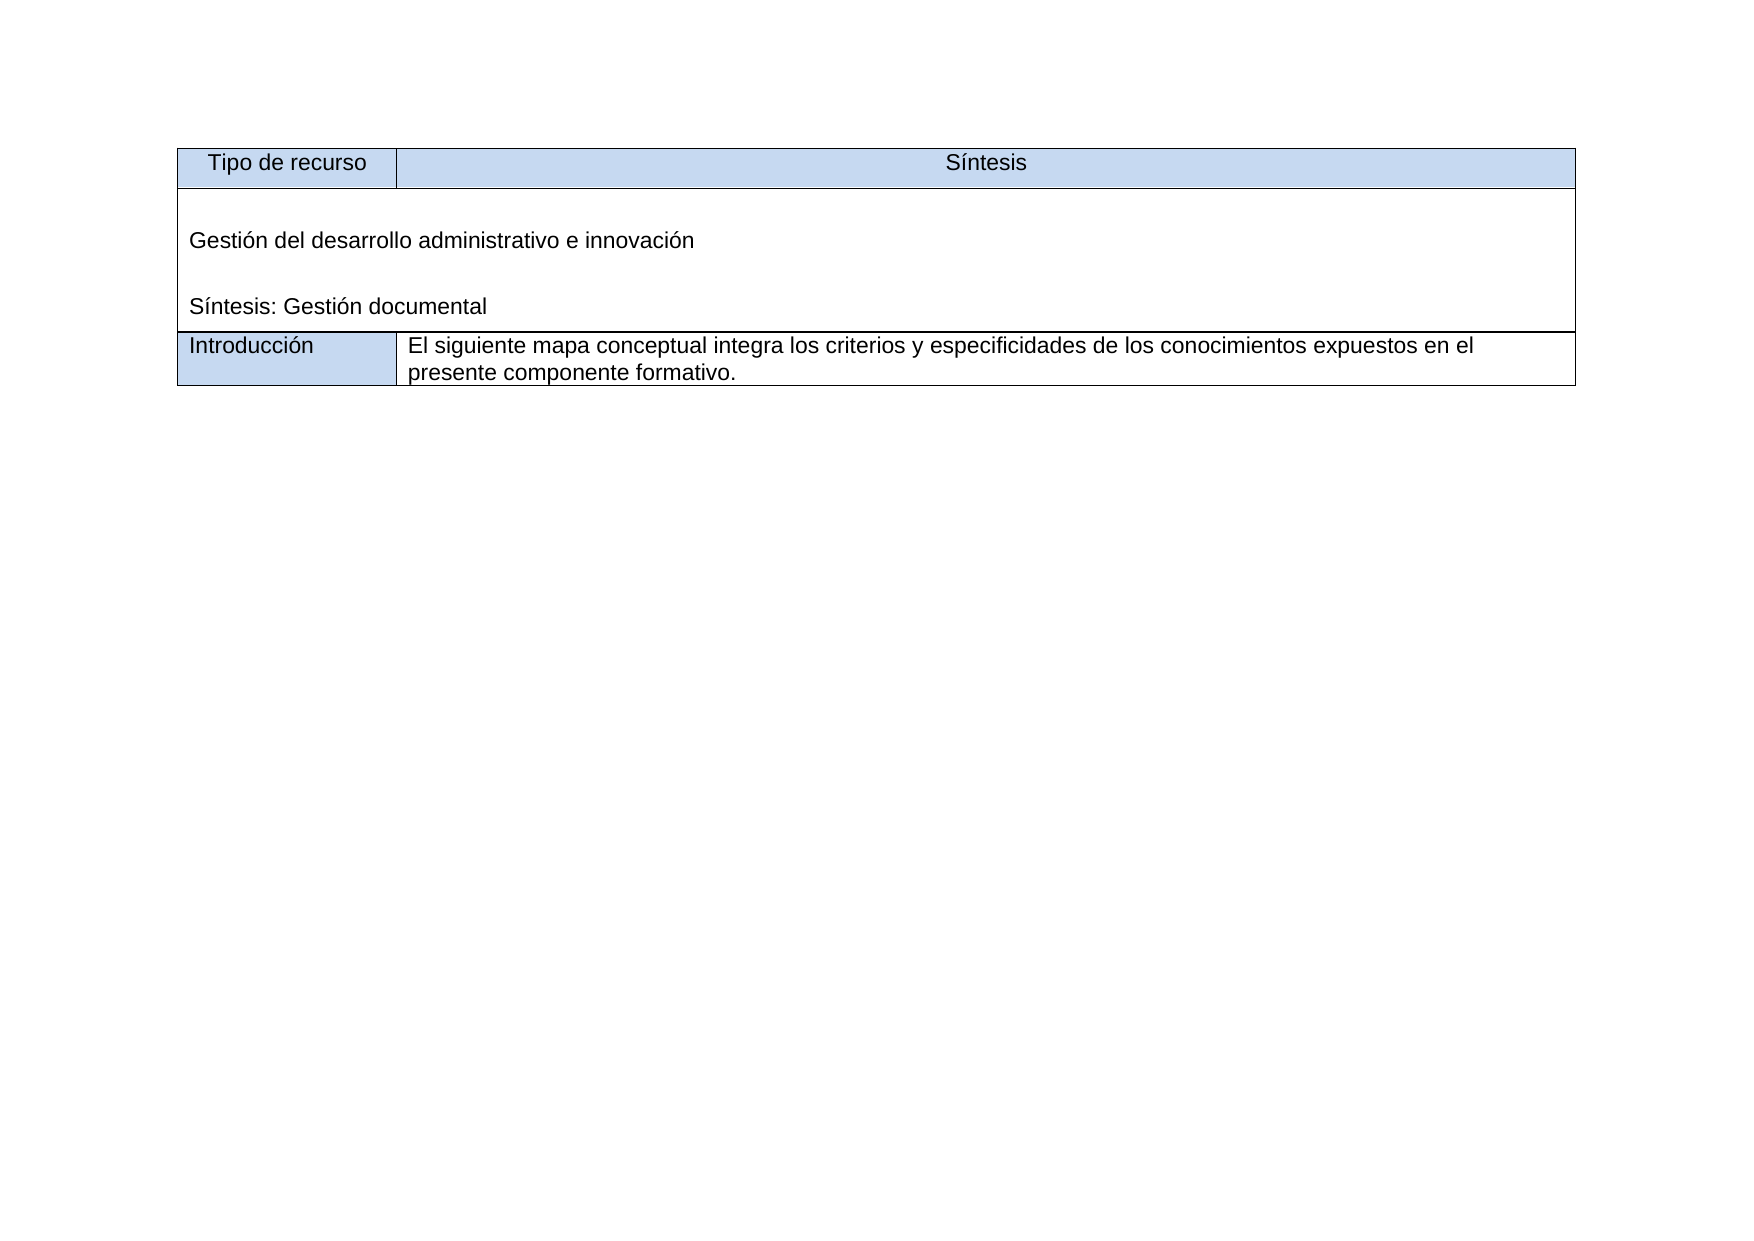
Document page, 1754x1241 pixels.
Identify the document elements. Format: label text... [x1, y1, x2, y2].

table_cell El siguiente mapa conceptual integra los criterios y especificidades de los conocimientos expuestos en el presente componente formativo. [397, 333, 1575, 385]
table_cell Introducción [178, 333, 396, 385]
table_header Tipo de recurso [178, 149, 396, 187]
table_header Síntesis [397, 149, 1575, 187]
table_cell Gestión del desarrollo administrativo e innovación Síntesis: Gestión documental [178, 189, 1575, 331]
